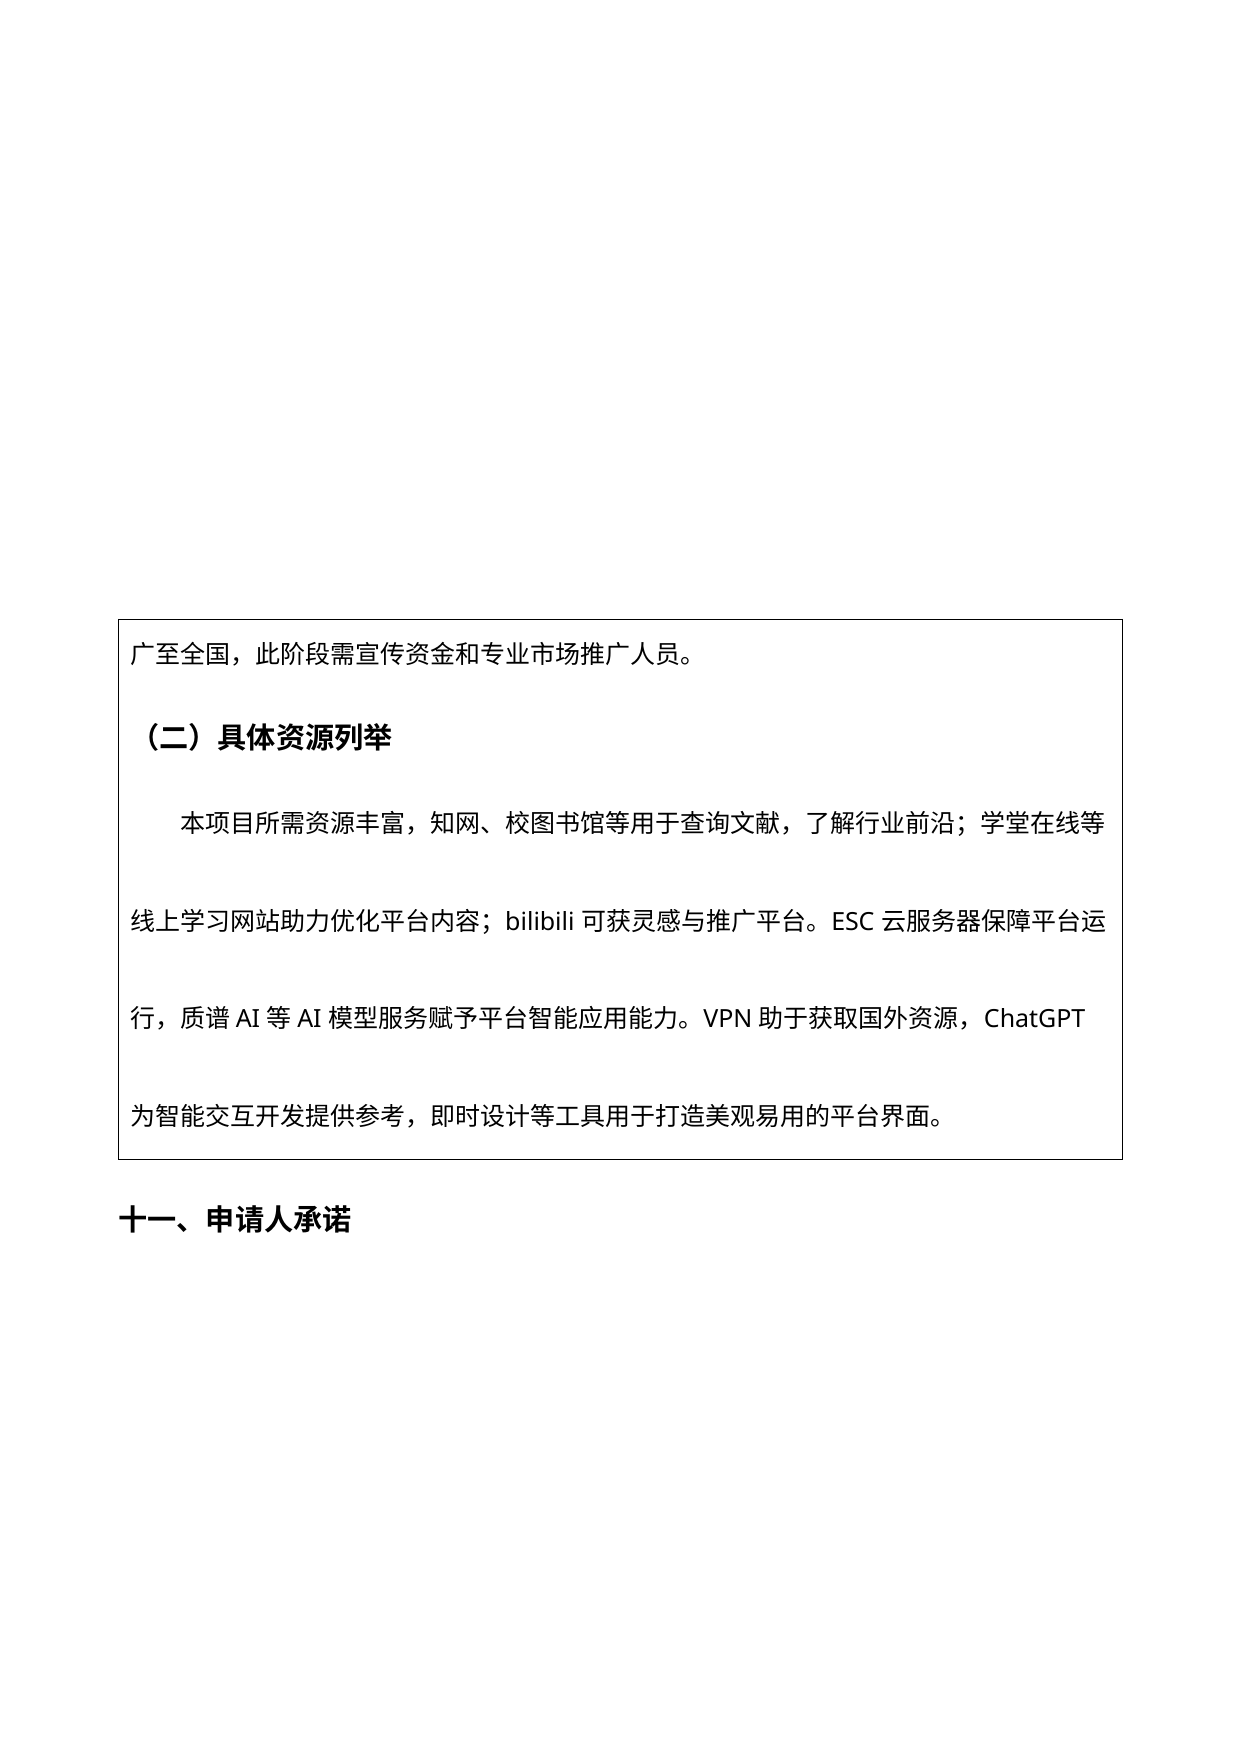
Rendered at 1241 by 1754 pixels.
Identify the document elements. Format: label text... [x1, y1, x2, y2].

text 十一、申请人承诺 [118, 1185, 1122, 1250]
table_header （一）项目各阶段资源需求与安排 项目开展前，通过问卷调研不同年级、专业师生，与不同角色师生深度访谈，精准明确需求与开发细节，此阶段主要投入人力做问卷与访谈相关工作。 试运行时，运用学校公众号、APP 推送及校内海报宣传平台。以软件学院为试点，从可用性、安全性、稳定性全面测试平台。这一阶段需宣传人员设计海报、运营推送，也需技术人员和设备开展测试。 项目达标后，借助社交媒体、教育网站、报纸、电视台等媒体矩阵，将平台从上海推广至全国，此阶段需宣传资金和专业市场推广人员。 （二）具体资源列举 本项目所需资源丰富，知网、校图书馆等用于查询文献，了解行业前沿；学堂在线等线上学习网站助力优化平台内容；bilibili 可获灵感与推广平台。ESC 云服务器保障平台运行，质谱 AI 等 AI 模型服务赋予平台智能应用能力。VPN 助于获取国外资源，ChatGPT 为智能交互开发提供参考，即时设计等工具用于打造美观易用的平台界面。 [119, 620, 1122, 1159]
